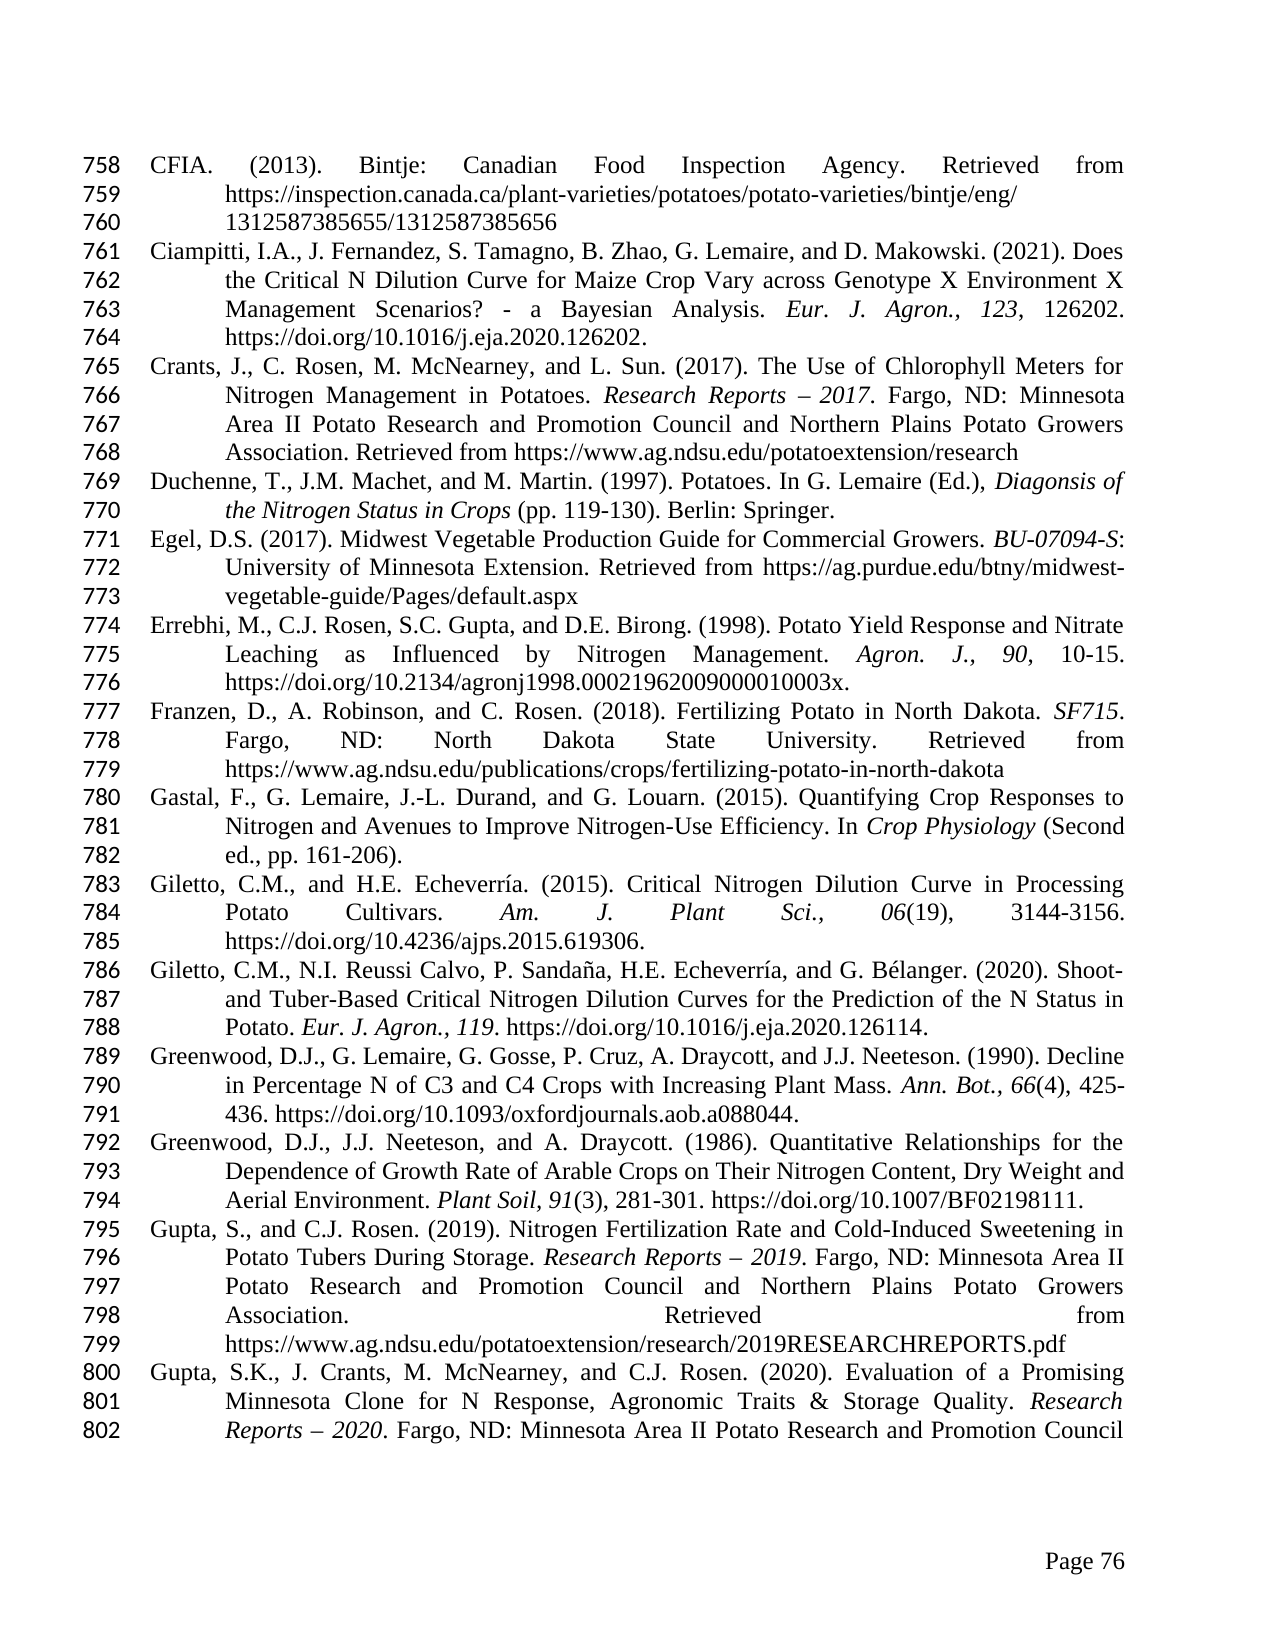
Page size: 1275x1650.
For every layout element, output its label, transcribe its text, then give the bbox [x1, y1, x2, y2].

text Greenwood, D.J., J.J. Neeteson, and A. Draycott. (1986). Quantitative Relationships for the Dependence of Growth Rate of Arable Crops on Their Nitrogen Content, Dry Weight and Aerial Environment. Plant Soil, 91(3), 281-301. https://doi.org/10.1007/BF02198111. [150, 1127, 1125, 1214]
text Errebhi, M., C.J. Rosen, S.C. Gupta, and D.E. Birong. (1998). Potato Yield Response and Nitrate Leaching as Influenced by Nitrogen Management. Agron. J., 90, 10-15. https://doi.org/10.2134/agronj1998.00021962009000010003x. [150, 610, 1125, 696]
text Gupta, S., and C.J. Rosen. (2019). Nitrogen Fertilization Rate and Cold-Induced Sweetening in Potato Tubers During Storage. Research Reports – 2019. Fargo, ND: Minnesota Area II Potato Research and Promotion Council and Northern Plains Potato Growers Association. Retrieved from https://www.ag.ndsu.edu/potatoextension/research/2019RESEARCHREPORTS.pdf [150, 1214, 1125, 1357]
text Ciampitti, I.A., J. Fernandez, S. Tamagno, B. Zhao, G. Lemaire, and D. Makowski. (2021). Does the Critical N Dilution Curve for Maize Crop Vary across Genotype X Environment X Management Scenarios? - a Bayesian Analysis. Eur. J. Agron., 123, 126202. https://doi.org/10.1016/j.eja.2020.126202. [150, 236, 1125, 351]
text Crants, J., C. Rosen, M. McNearney, and L. Sun. (2017). The Use of Chlorophyll Meters for Nitrogen Management in Potatoes. Research Reports – 2017. Fargo, ND: Minnesota Area II Potato Research and Promotion Council and Northern Plains Potato Growers Association. Retrieved from https://www.ag.ndsu.edu/potatoextension/research [150, 351, 1125, 466]
text Franzen, D., A. Robinson, and C. Rosen. (2018). Fertilizing Potato in North Dakota. SF715. Fargo, ND: North Dakota State University. Retrieved from https://www.ag.ndsu.edu/publications/crops/fertilizing-potato-in-north-dakota [150, 696, 1125, 782]
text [150, 1357, 1125, 1444]
text Duchenne, T., J.M. Machet, and M. Martin. (1997). Potatoes. In G. Lemaire (Ed.), Diagonsis of the Nitrogen Status in Crops (pp. 119-130). Berlin: Springer. [150, 466, 1125, 524]
text Gastal, F., G. Lemaire, J.-L. Durand, and G. Louarn. (2015). Quantifying Crop Responses to Nitrogen and Avenues to Improve Nitrogen-Use Efficiency. In Crop Physiology (Second ed., pp. 161-206). [150, 782, 1125, 869]
text Greenwood, D.J., G. Lemaire, G. Gosse, P. Cruz, A. Draycott, and J.J. Neeteson. (1990). Decline in Percentage N of C3 and C4 Crops with Increasing Plant Mass. Ann. Bot., 66(4), 425-436. https://doi.org/10.1093/oxfordjournals.aob.a088044. [150, 1041, 1125, 1127]
text CFIA. (2013). Bintje: Canadian Food Inspection Agency. Retrieved from https://inspection.canada.ca/plant-varieties/potatoes/potato-varieties/bintje/eng/1312587385655/1312587385656 [150, 150, 1125, 236]
text Giletto, C.M., N.I. Reussi Calvo, P. Sandaña, H.E. Echeverría, and G. Bélanger. (2020). Shoot- and Tuber-Based Critical Nitrogen Dilution Curves for the Prediction of the N Status in Potato. Eur. J. Agron., 119. https://doi.org/10.1016/j.eja.2020.126114. [150, 955, 1125, 1041]
text Giletto, C.M., and H.E. Echeverría. (2015). Critical Nitrogen Dilution Curve in Processing Potato Cultivars. Am. J. Plant Sci., 06(19), 3144-3156. https://doi.org/10.4236/ajps.2015.619306. [150, 869, 1125, 955]
text Egel, D.S. (2017). Midwest Vegetable Production Guide for Commercial Growers. BU-07094-S: University of Minnesota Extension. Retrieved from https://ag.purdue.edu/btny/midwest-vegetable-guide/Pages/default.aspx [150, 524, 1125, 610]
